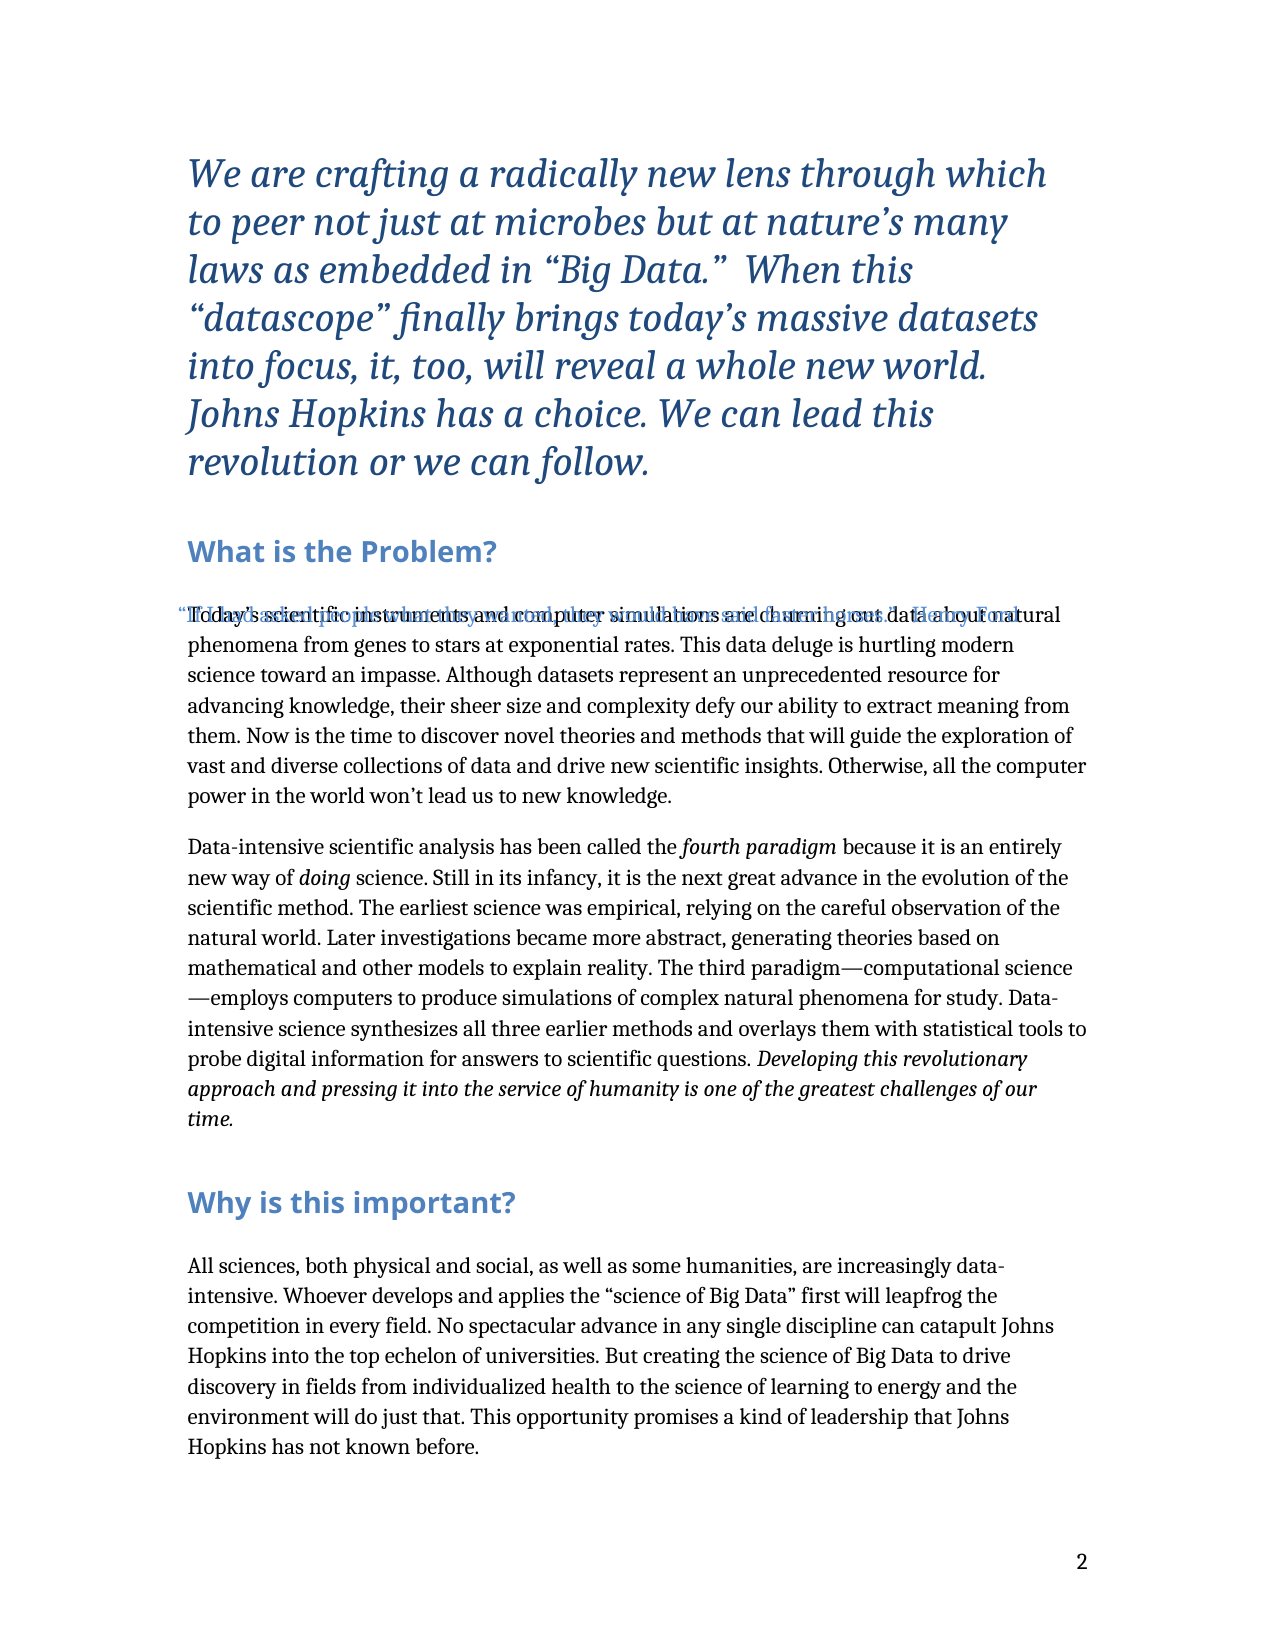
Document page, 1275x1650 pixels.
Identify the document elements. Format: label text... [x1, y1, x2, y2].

text Data-intensive scientific analysis has been called the fourth paradigm because it is an entirely new way of doing science. Still in its infancy, it is the next great advance in the evolution of the scientific method. The earliest science was empirical, relying on the careful observation of the natural world. Later investigations became more abstract, generating theories based on mathematical and other models to explain reality. The third paradigm—computational science—employs computers to produce simulations of complex natural phenomena for study. Data-intensive science synthesizes all three earlier methods and overlays them with statistical tools to probe digital information for answers to scientific questions. Developing this revolutionary approach and pressing it into the service of humanity is one of the greatest challenges of our time. [187, 834, 1087, 1132]
subtitle Why is this important? [187, 1182, 1087, 1222]
text All sciences, both physical and social, as well as some humanities, are increasingly data-intensive. Whoever develops and applies the “science of Big Data” first will leapfrog the competition in every field. No spectacular advance in any single discipline can catapult Johns Hopkins into the top echelon of universities. But creating the science of Big Data to drive discovery in fields from individualized health to the science of learning to energy and the environment will do just that. This opportunity promises a kind of leadership that Johns Hopkins has not known before. [187, 1253, 1087, 1460]
subtitle What is the Problem? [187, 531, 1087, 571]
text We are crafting a radically new lens through which to peer not just at microbes but at nature’s many laws as embedded in “Big Data.” When this “datascope” finally brings today’s massive datasets into focus, it, too, will reveal a whole new world. Johns Hopkins has a choice. We can lead this revolution or we can follow. [187, 150, 1087, 485]
text Today’s scientific instruments and computer simulations are churning out data about natural phenomena from genes to stars at exponential rates. This data deluge is hurtling modern science toward an impasse. Although datasets represent an unprecedented resource for advancing knowledge, their sheer size and complexity defy our ability to extract meaning from them. Now is the time to discover novel theories and methods that will guide the exploration of vast and diverse collections of data and drive new scientific insights. Otherwise, all the computer power in the world won’t lead us to new knowledge. [187, 602, 1087, 809]
